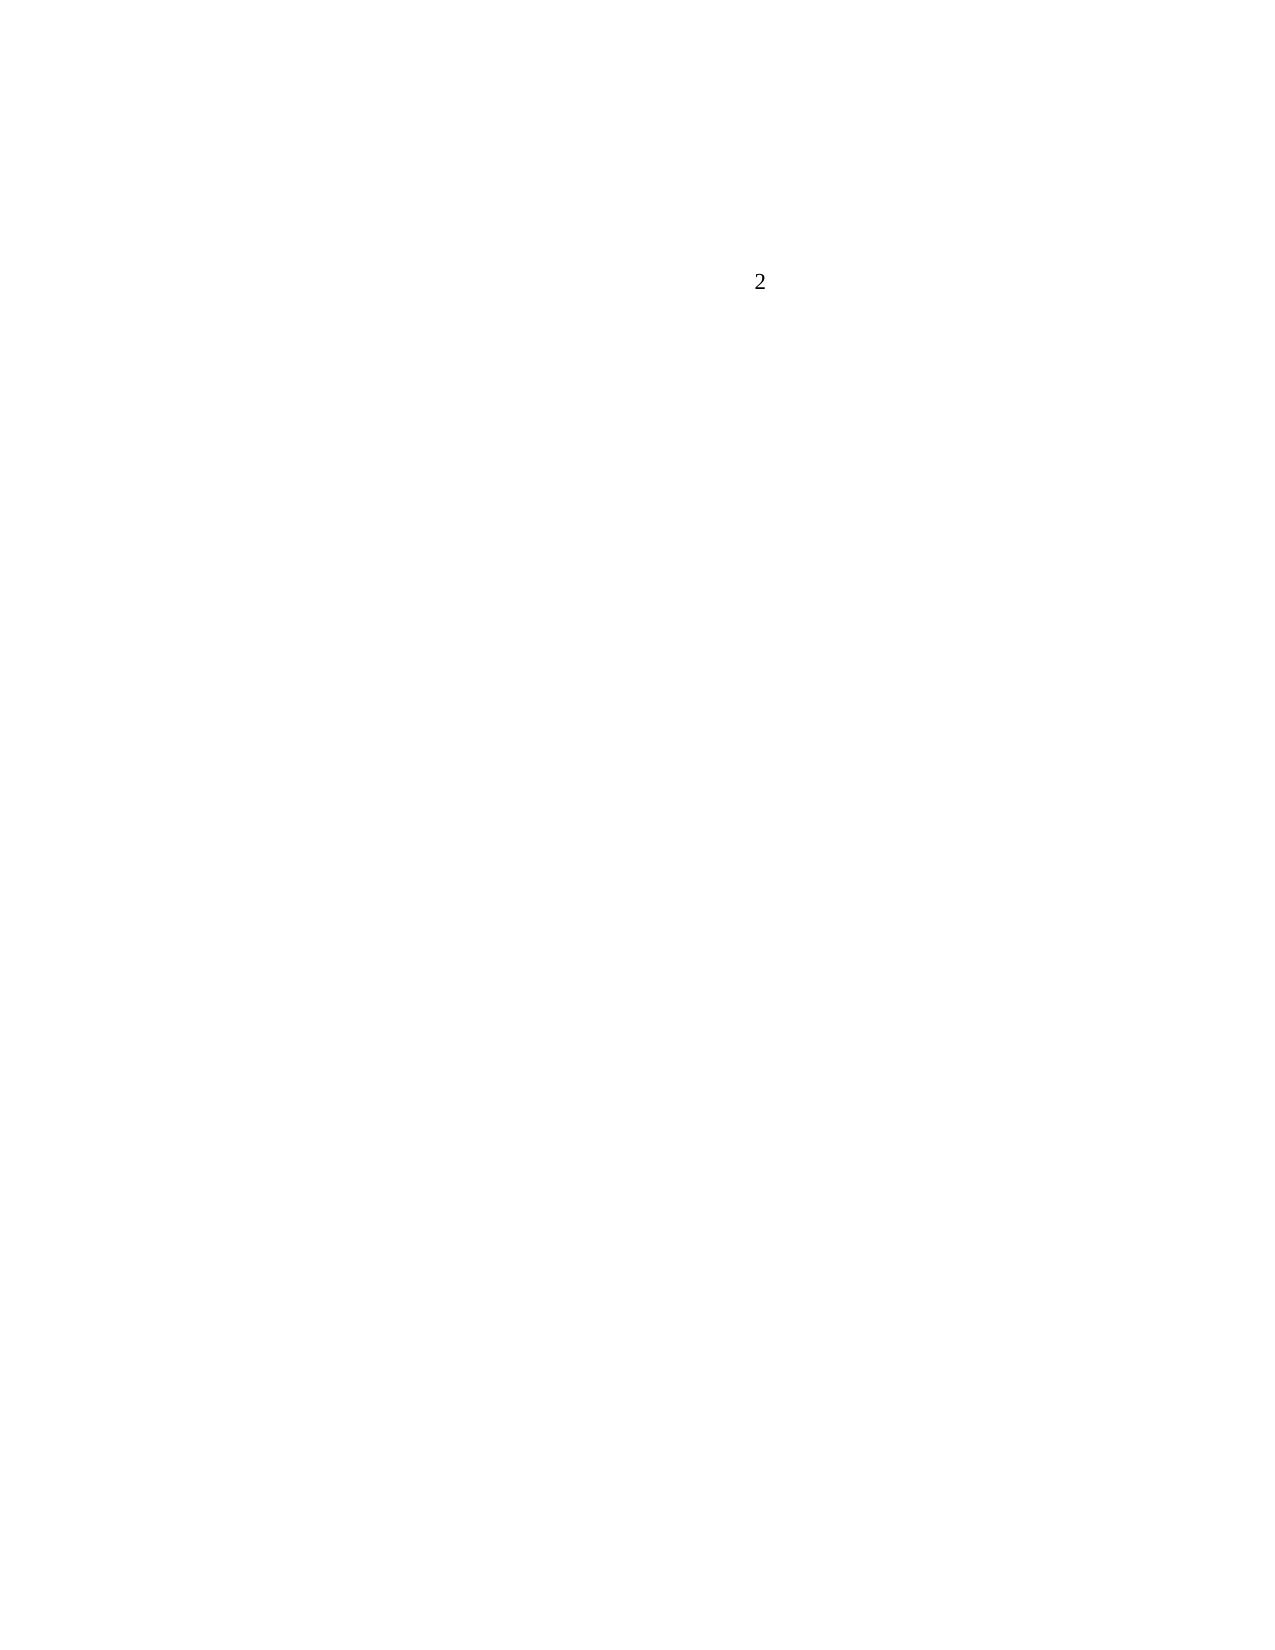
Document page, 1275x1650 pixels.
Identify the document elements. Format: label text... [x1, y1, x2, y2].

text 2 [183, 268, 766, 294]
